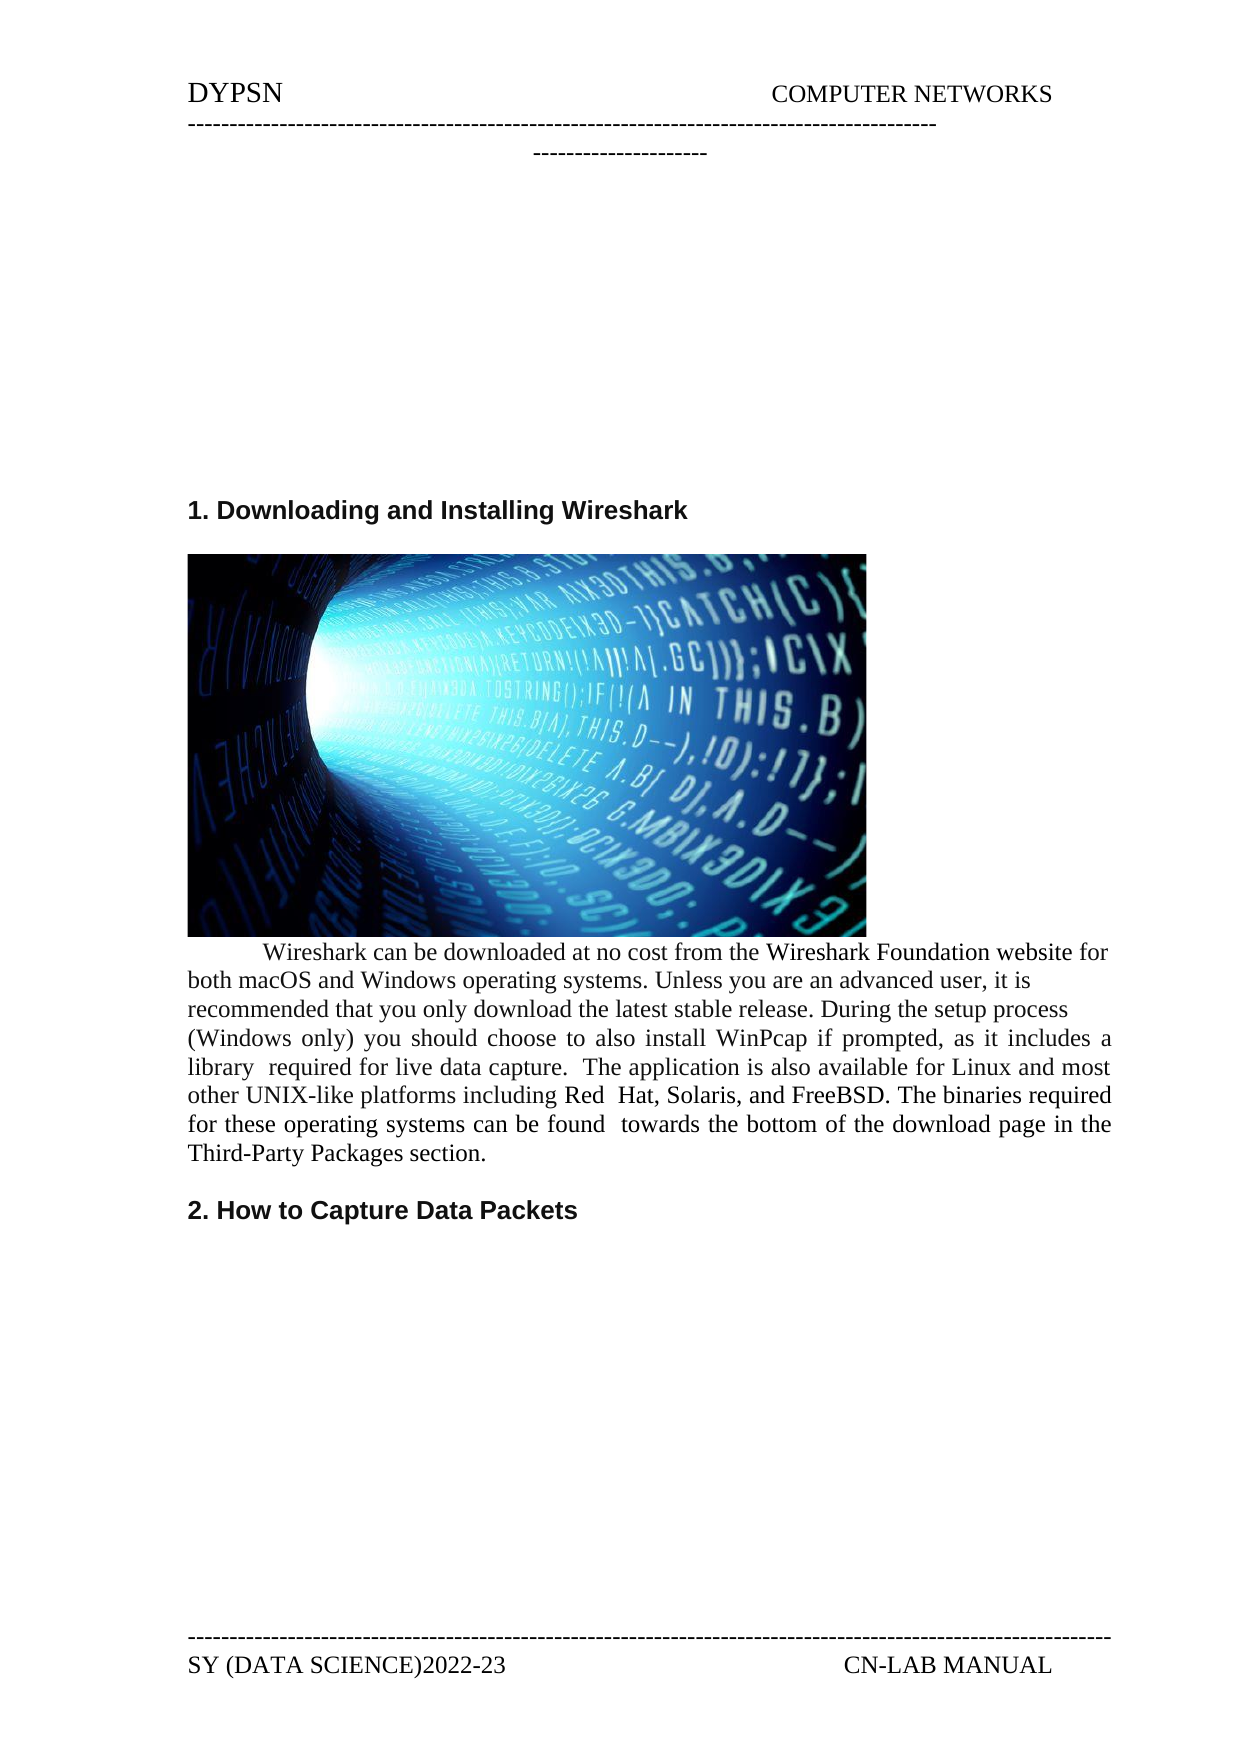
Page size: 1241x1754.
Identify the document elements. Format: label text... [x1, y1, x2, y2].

text 2. How to Capture Data Packets [187, 1195, 1112, 1225]
picture [187, 554, 867, 937]
text both macOS and Windows operating systems. Unless you are an advanced user, it is [187, 965, 1112, 994]
text (Windows only) you should choose to also install WinPcap if prompted, as it includes a library required for live data capture. The application is also available for Linux and most other UNIX-like platforms including Red Hat, Solaris, and FreeBSD. The binaries required for these operating systems can be found towards the bottom of the download page in the Third-Party Packages section. [187, 1023, 1112, 1167]
list Downloading and Installing Wireshark [187, 495, 1112, 525]
text recommended that you only download the latest stable release. During the setup process [187, 994, 1112, 1023]
text Wireshark can be downloaded at no cost from the Wireshark Foundation website for [187, 937, 1112, 965]
